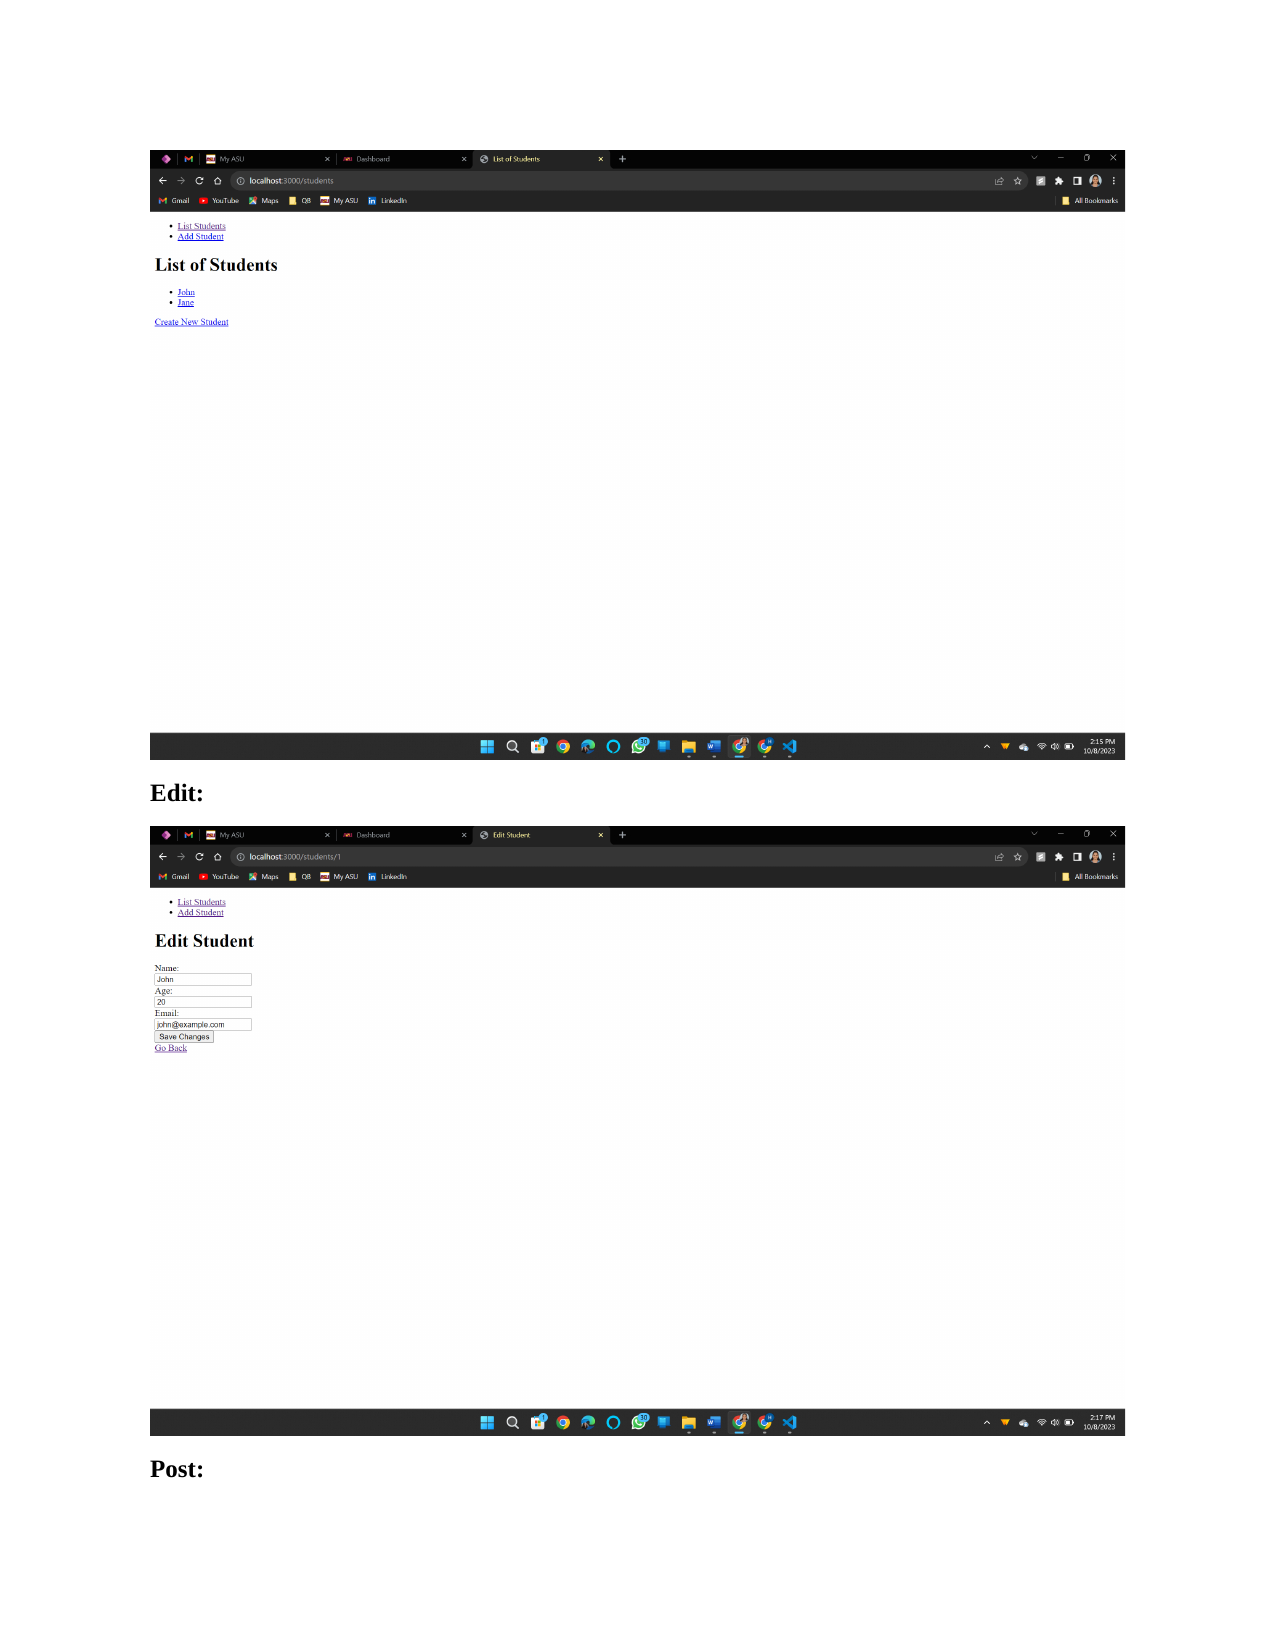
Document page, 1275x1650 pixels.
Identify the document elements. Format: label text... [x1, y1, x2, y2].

text Edit: [150, 778, 1125, 807]
picture [150, 826, 1125, 1436]
text Post: [150, 1454, 1125, 1483]
picture [150, 150, 1125, 760]
